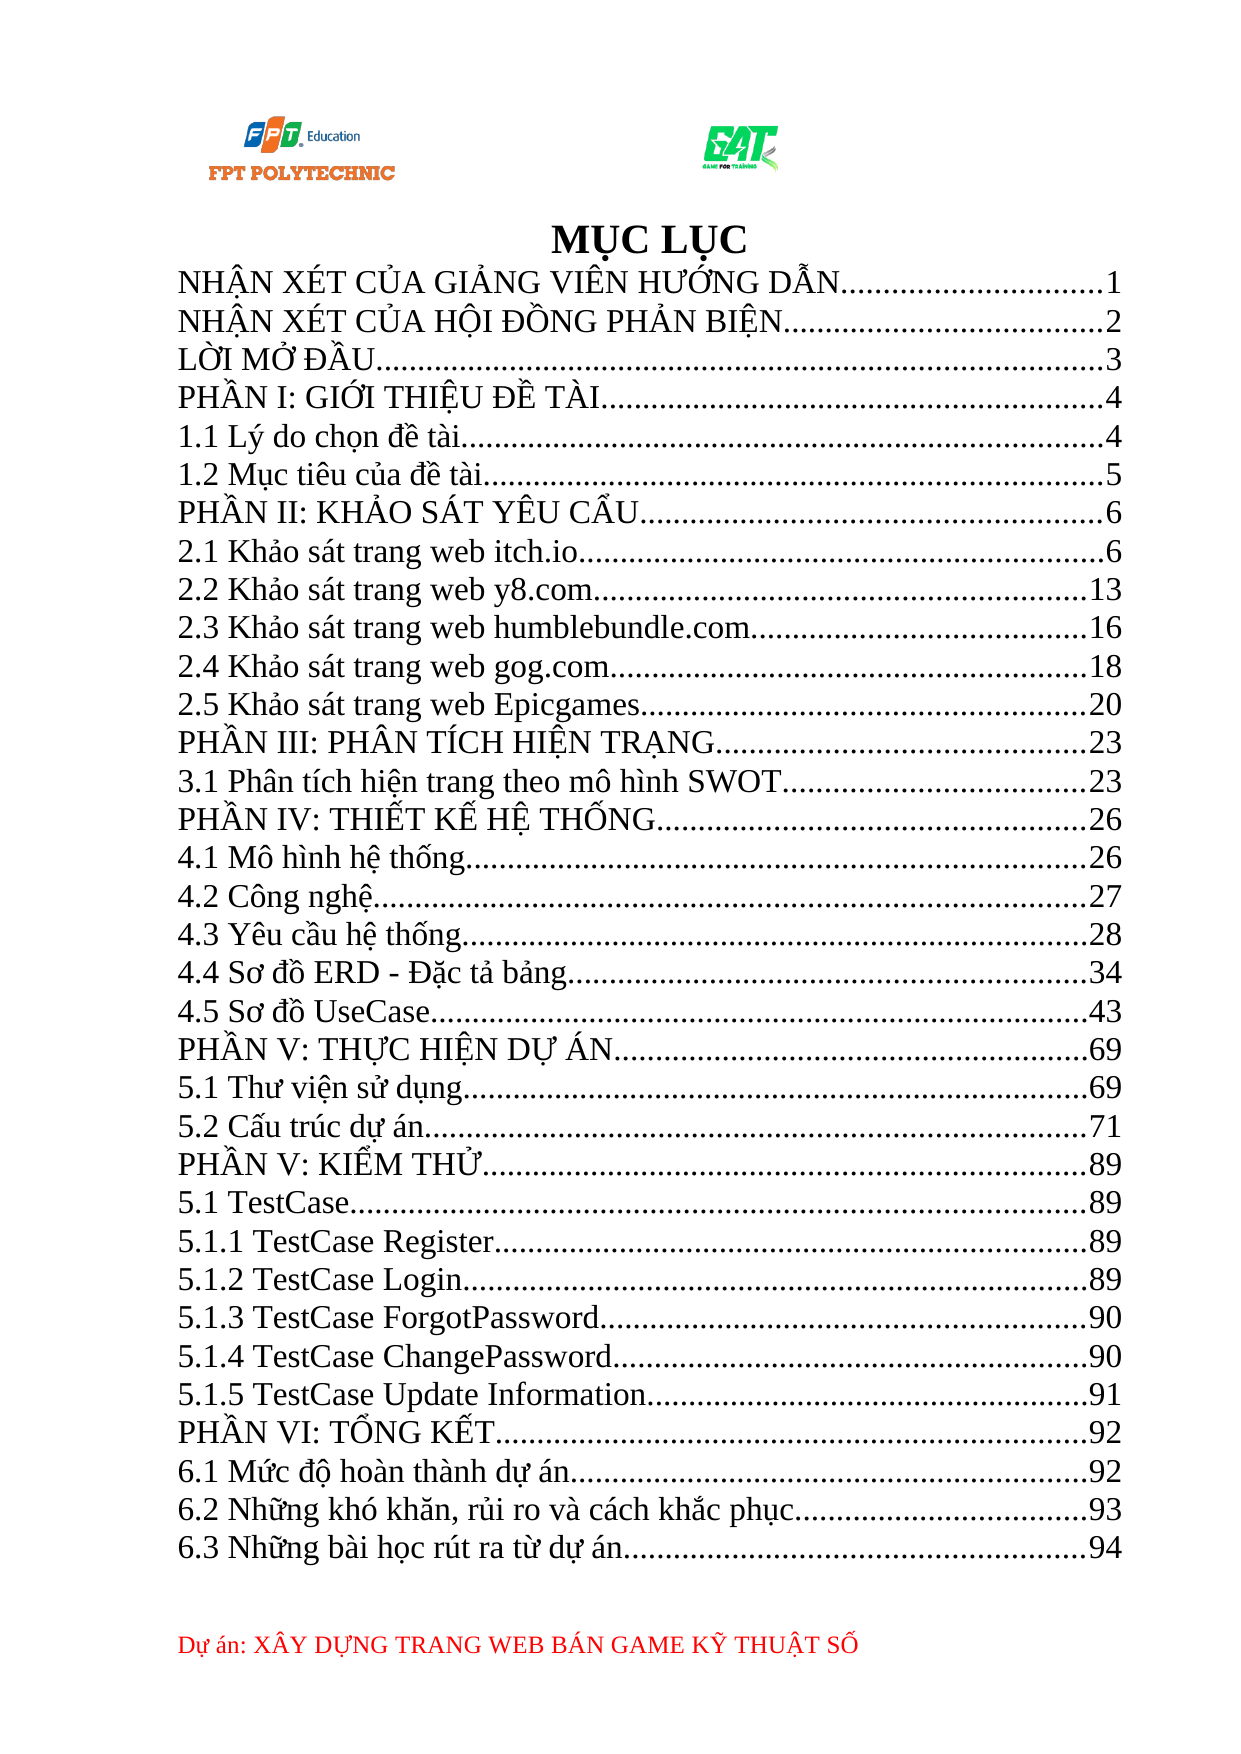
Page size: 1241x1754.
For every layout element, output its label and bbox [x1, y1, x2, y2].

picture [700, 104, 782, 186]
picture [202, 110, 401, 186]
